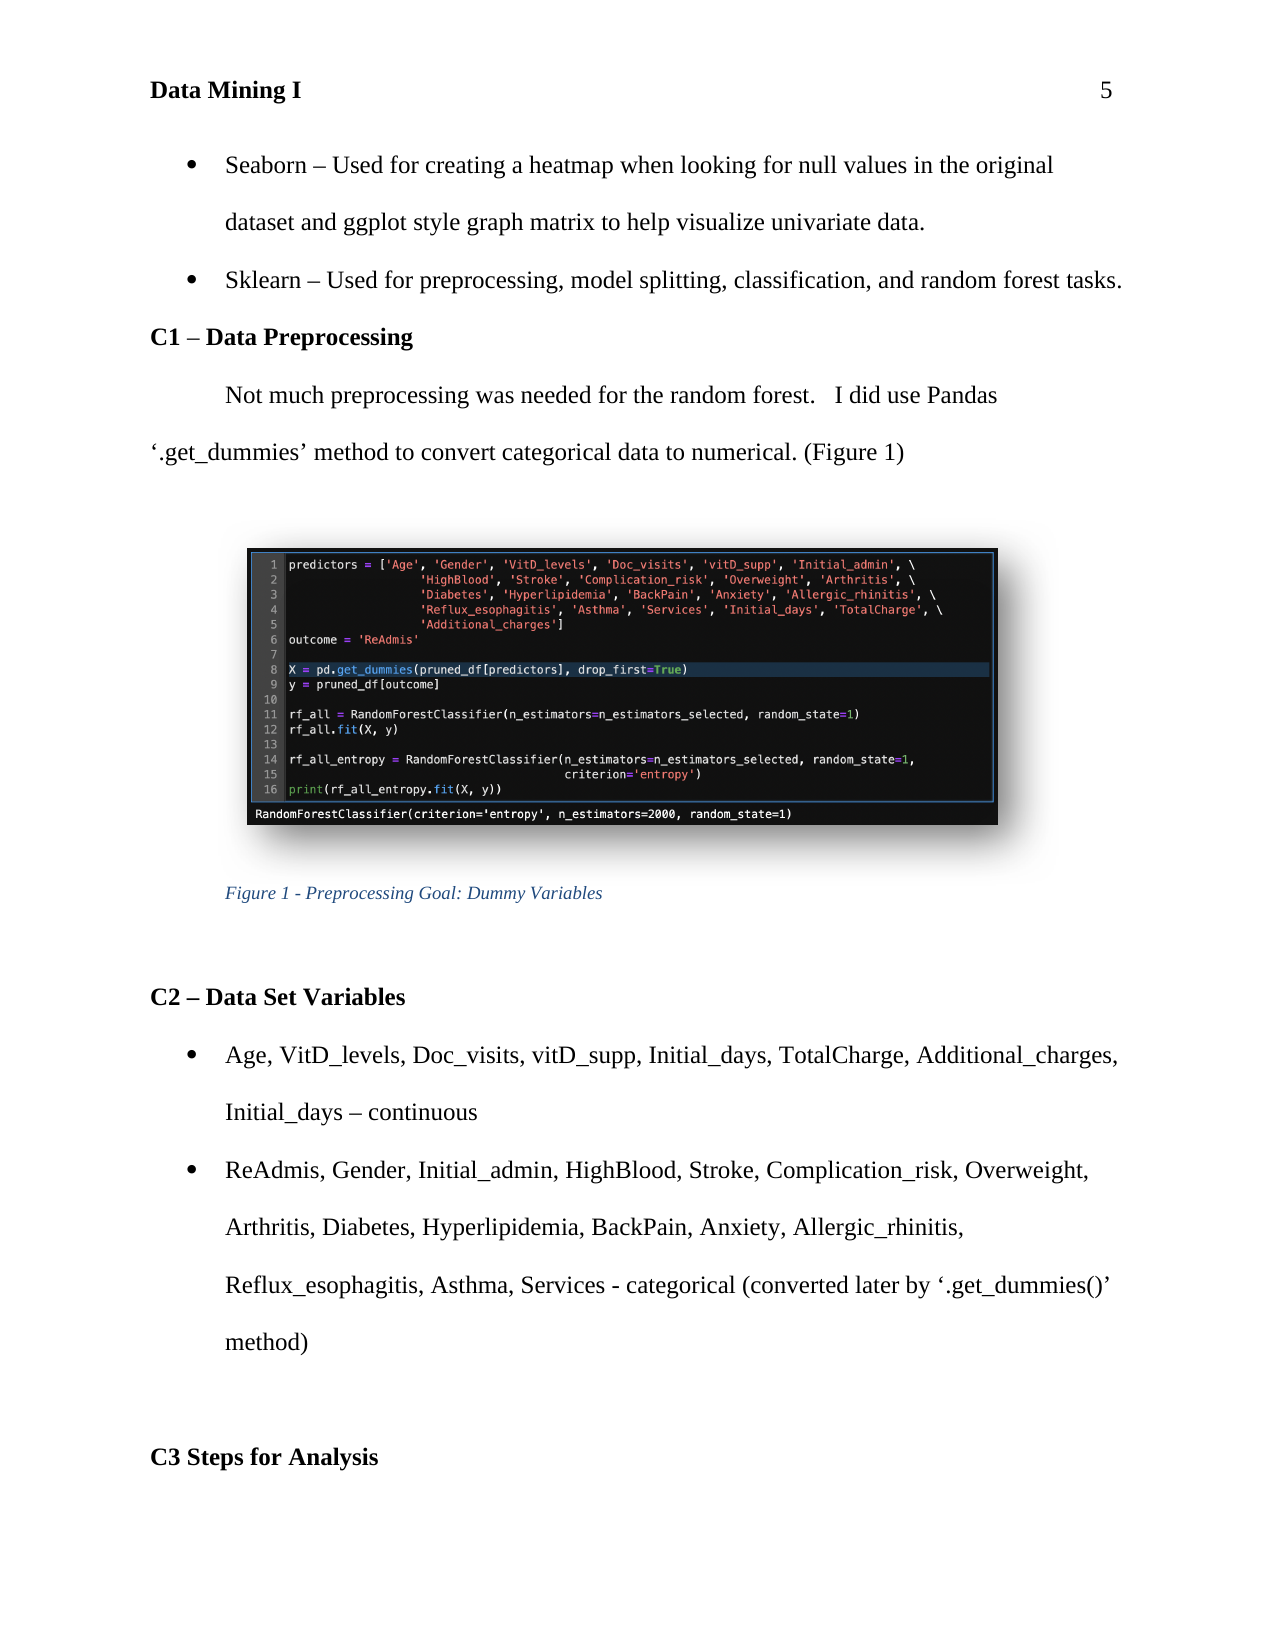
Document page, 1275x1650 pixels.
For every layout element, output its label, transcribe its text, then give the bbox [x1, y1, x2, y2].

list Seaborn – Used for creating a heatmap when looking for null values in the original dataset and ggplot style graph matrix to help visualize univariate data. [187, 150, 1125, 236]
list Sklearn – Used for preprocessing, model splitting, classification, and random forest tasks. [187, 265, 1125, 294]
list ReAdmis, Gender, Initial_admin, HighBlood, Stroke, Complication_risk, Overweight, Arthritis, Diabetes, Hyperlipidemia, BackPain, Anxiety, Allergic_rhinitis, Reflux_esophagitis, Asthma, Services - categorical (converted later by ‘.get_dummies()’ method) [187, 1155, 1125, 1356]
text C1 – Data Preprocessing [150, 322, 1125, 351]
text Figure 1 - Preprocessing Goal: Dummy Variables [150, 882, 1125, 904]
text Not much preprocessing was needed for the random forest. I did use Pandas ‘.get_dummies’ method to convert categorical data to numerical. (Figure 1) [150, 380, 1125, 466]
picture [247, 548, 998, 825]
text C3 Steps for Analysis [150, 1442, 1125, 1471]
list Age, VitD_levels, Doc_visits, vitD_supp, Initial_days, TotalCharge, Additional_charges, Initial_days – continuous [187, 1040, 1125, 1126]
text C2 – Data Set Variables [150, 982, 1125, 1011]
